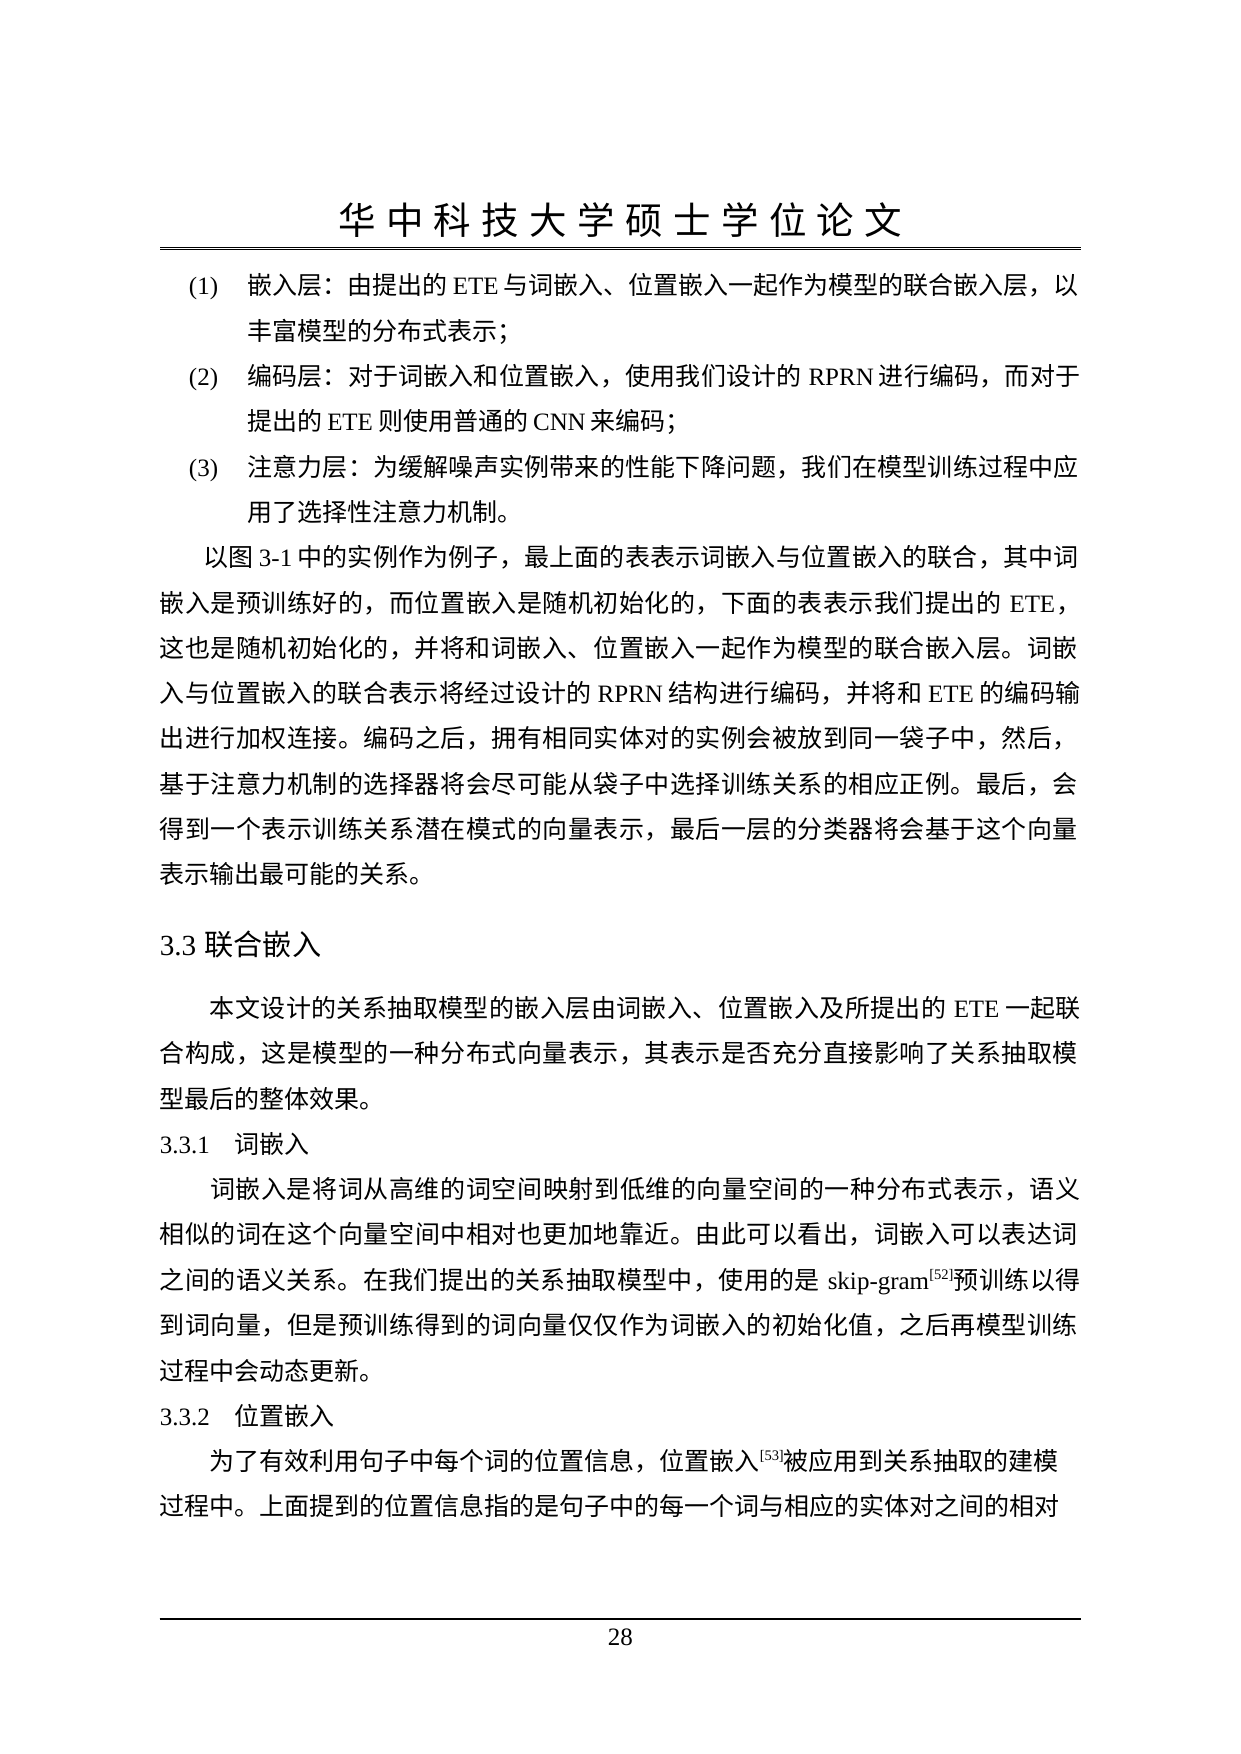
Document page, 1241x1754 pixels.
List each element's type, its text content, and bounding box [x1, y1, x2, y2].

list 注意力层：为缓解噪声实例带来的性能下降问题，我们在模型训练过程中应用了选择性注意力机制。 [203, 447, 1081, 529]
text 本文设计的关系抽取模型的嵌入层由词嵌入、位置嵌入及所提出的ETE一起联合构成，这是模型的一种分布式向量表示，其表示是否充分直接影响了关系抽取模型最后的整体效果。 [159, 988, 1081, 1115]
text 以图3-1中的实例作为例子，最上面的表表示词嵌入与位置嵌入的联合，其中词嵌入是预训练好的，而位置嵌入是随机初始化的，下面的表表示我们提出的ETE，这也是随机初始化的，并将和词嵌入、位置嵌入一起作为模型的联合嵌入层。词嵌入与位置嵌入的联合表示将经过设计的RPRN结构进行编码，并将和ETE的编码输出进行加权连接。编码之后，拥有相同实体对的实例会被放到同一袋子中，然后，基于注意力机制的选择器将会尽可能从袋子中选择训练关系的相应正例。最后，会得到一个表示训练关系潜在模式的向量表示，最后一层的分类器将会基于这个向量表示输出最可能的关系。 [159, 538, 1081, 891]
subtitle 联合嵌入 [159, 921, 1081, 963]
list 嵌入层：由提出的ETE与词嵌入、位置嵌入一起作为模型的联合嵌入层，以丰富模型的分布式表示； [203, 266, 1081, 347]
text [159, 1442, 1081, 1523]
text 词嵌入是将词从高维的词空间映射到低维的向量空间的一种分布式表示，语义相似的词在这个向量空间中相对也更加地靠近。由此可以看出，词嵌入可以表达词之间的语义关系。在我们提出的关系抽取模型中，使用的是skip-gram[52]预训练以得到词向量，但是预训练得到的词向量仅仅作为词嵌入的初始化值，之后再模型训练过程中会动态更新。 [159, 1170, 1081, 1387]
list 编码层：对于词嵌入和位置嵌入，使用我们设计的RPRN进行编码，而对于提出的ETE则使用普通的CNN来编码； [203, 356, 1081, 438]
subtitle 词嵌入 [159, 1124, 1081, 1161]
subtitle 位置嵌入 [159, 1396, 1081, 1432]
